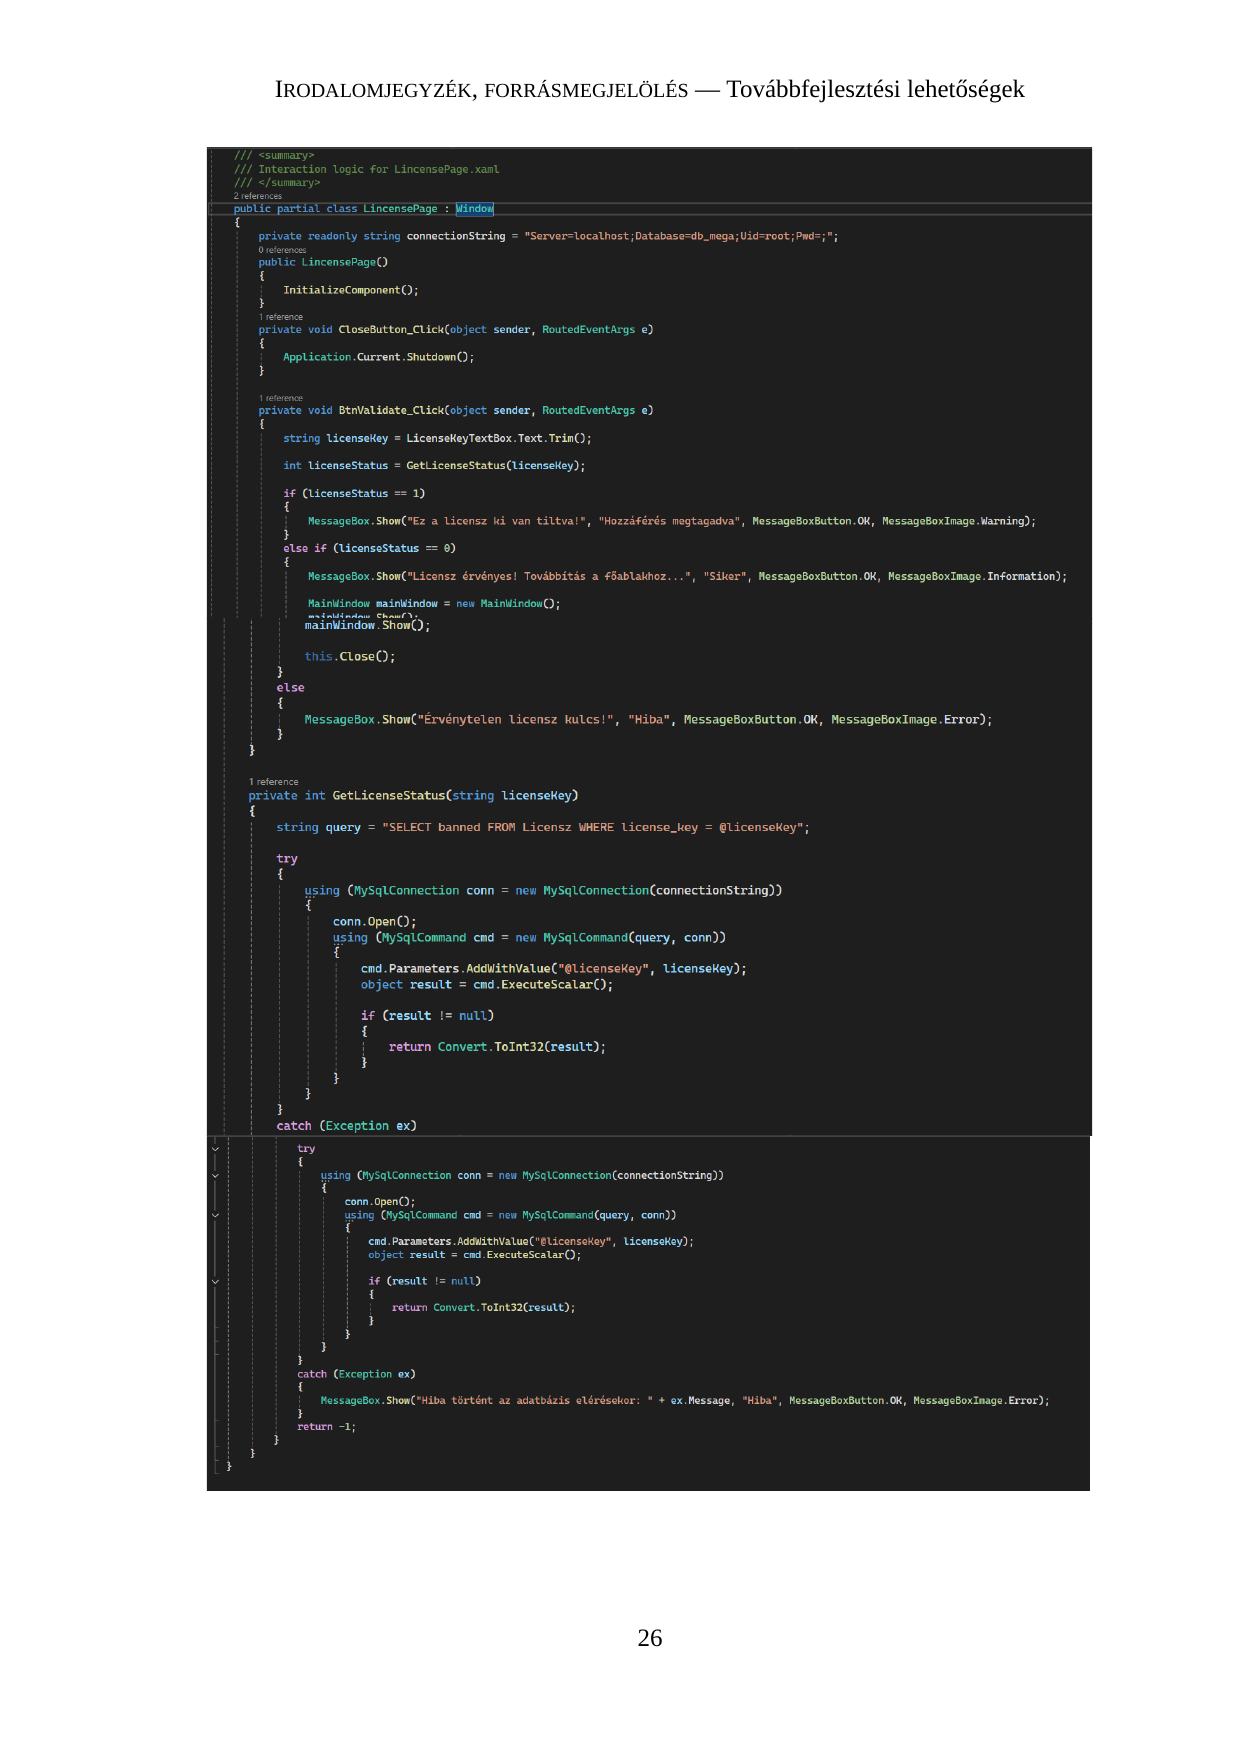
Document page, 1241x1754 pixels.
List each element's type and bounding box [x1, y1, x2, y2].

picture [206, 147, 1093, 1491]
